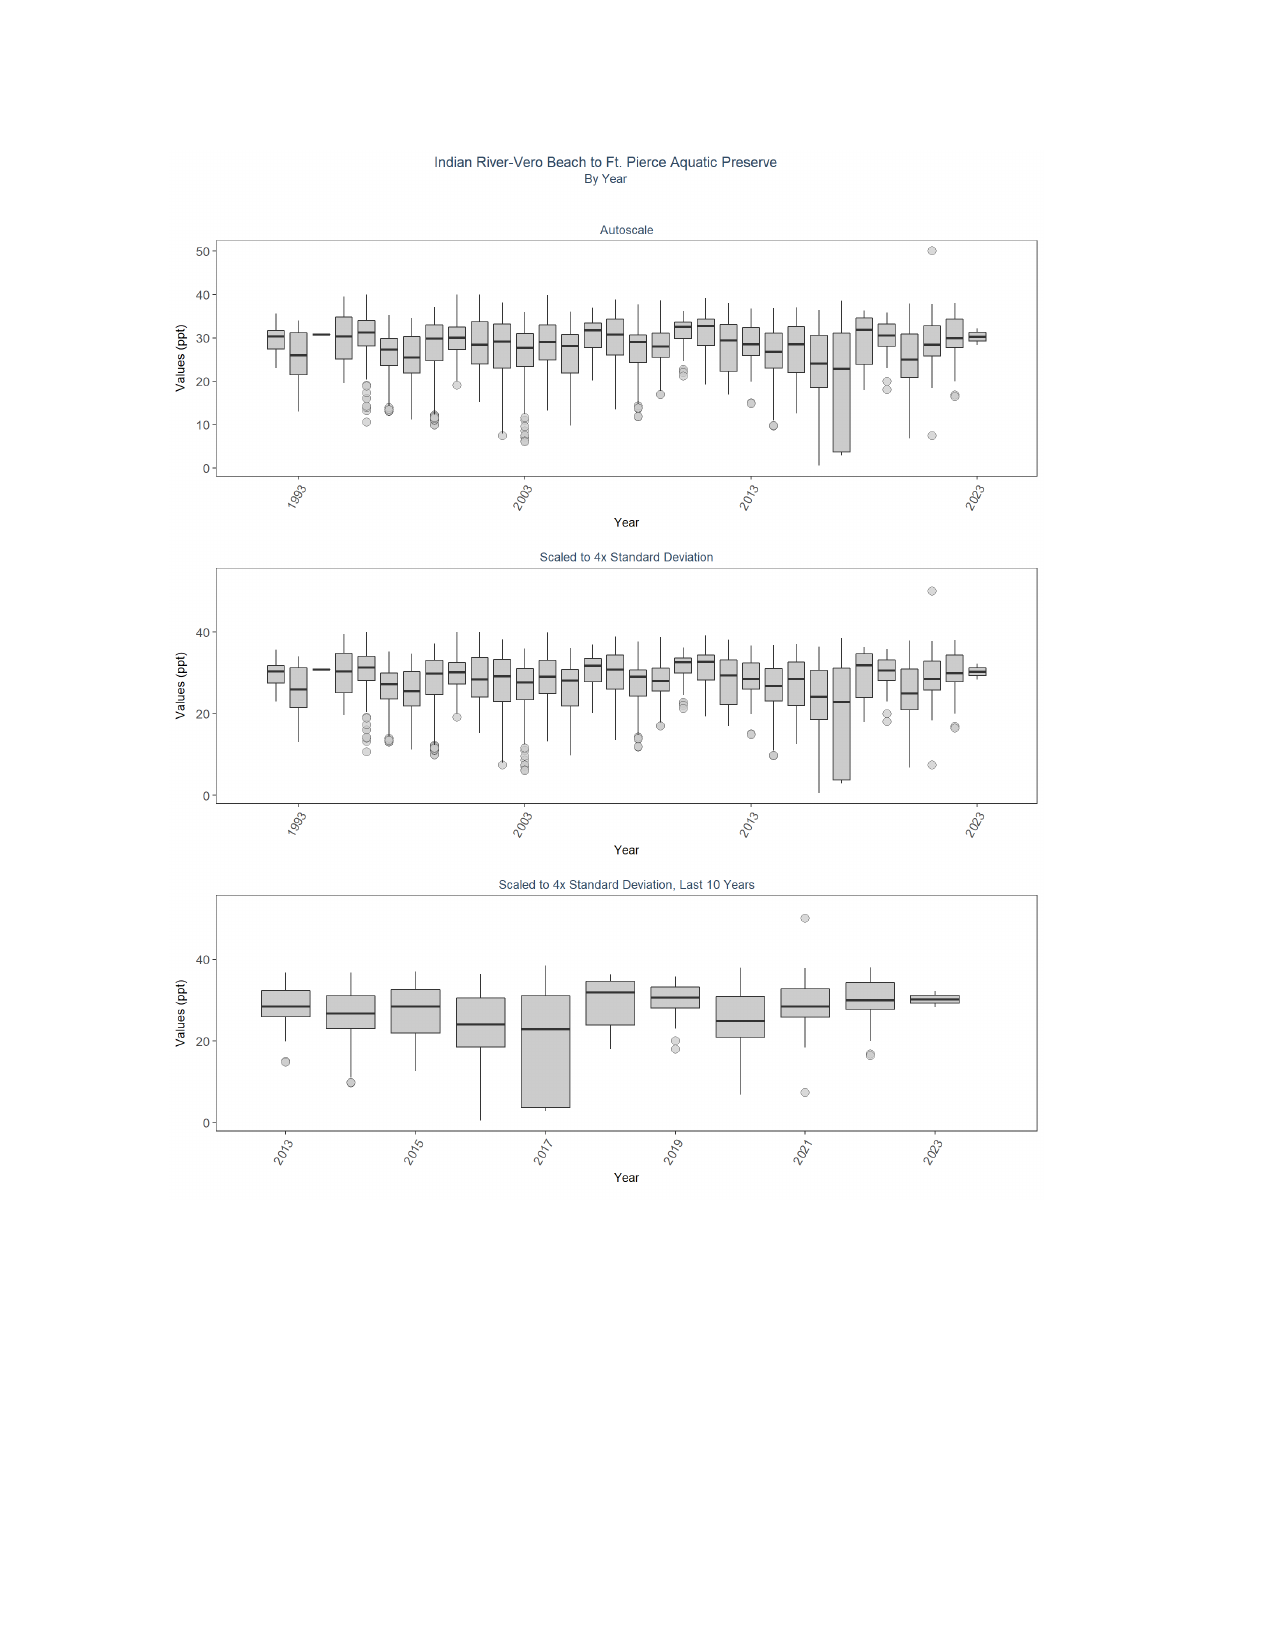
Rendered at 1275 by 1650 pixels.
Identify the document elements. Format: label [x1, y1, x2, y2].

picture [168, 150, 1044, 1200]
